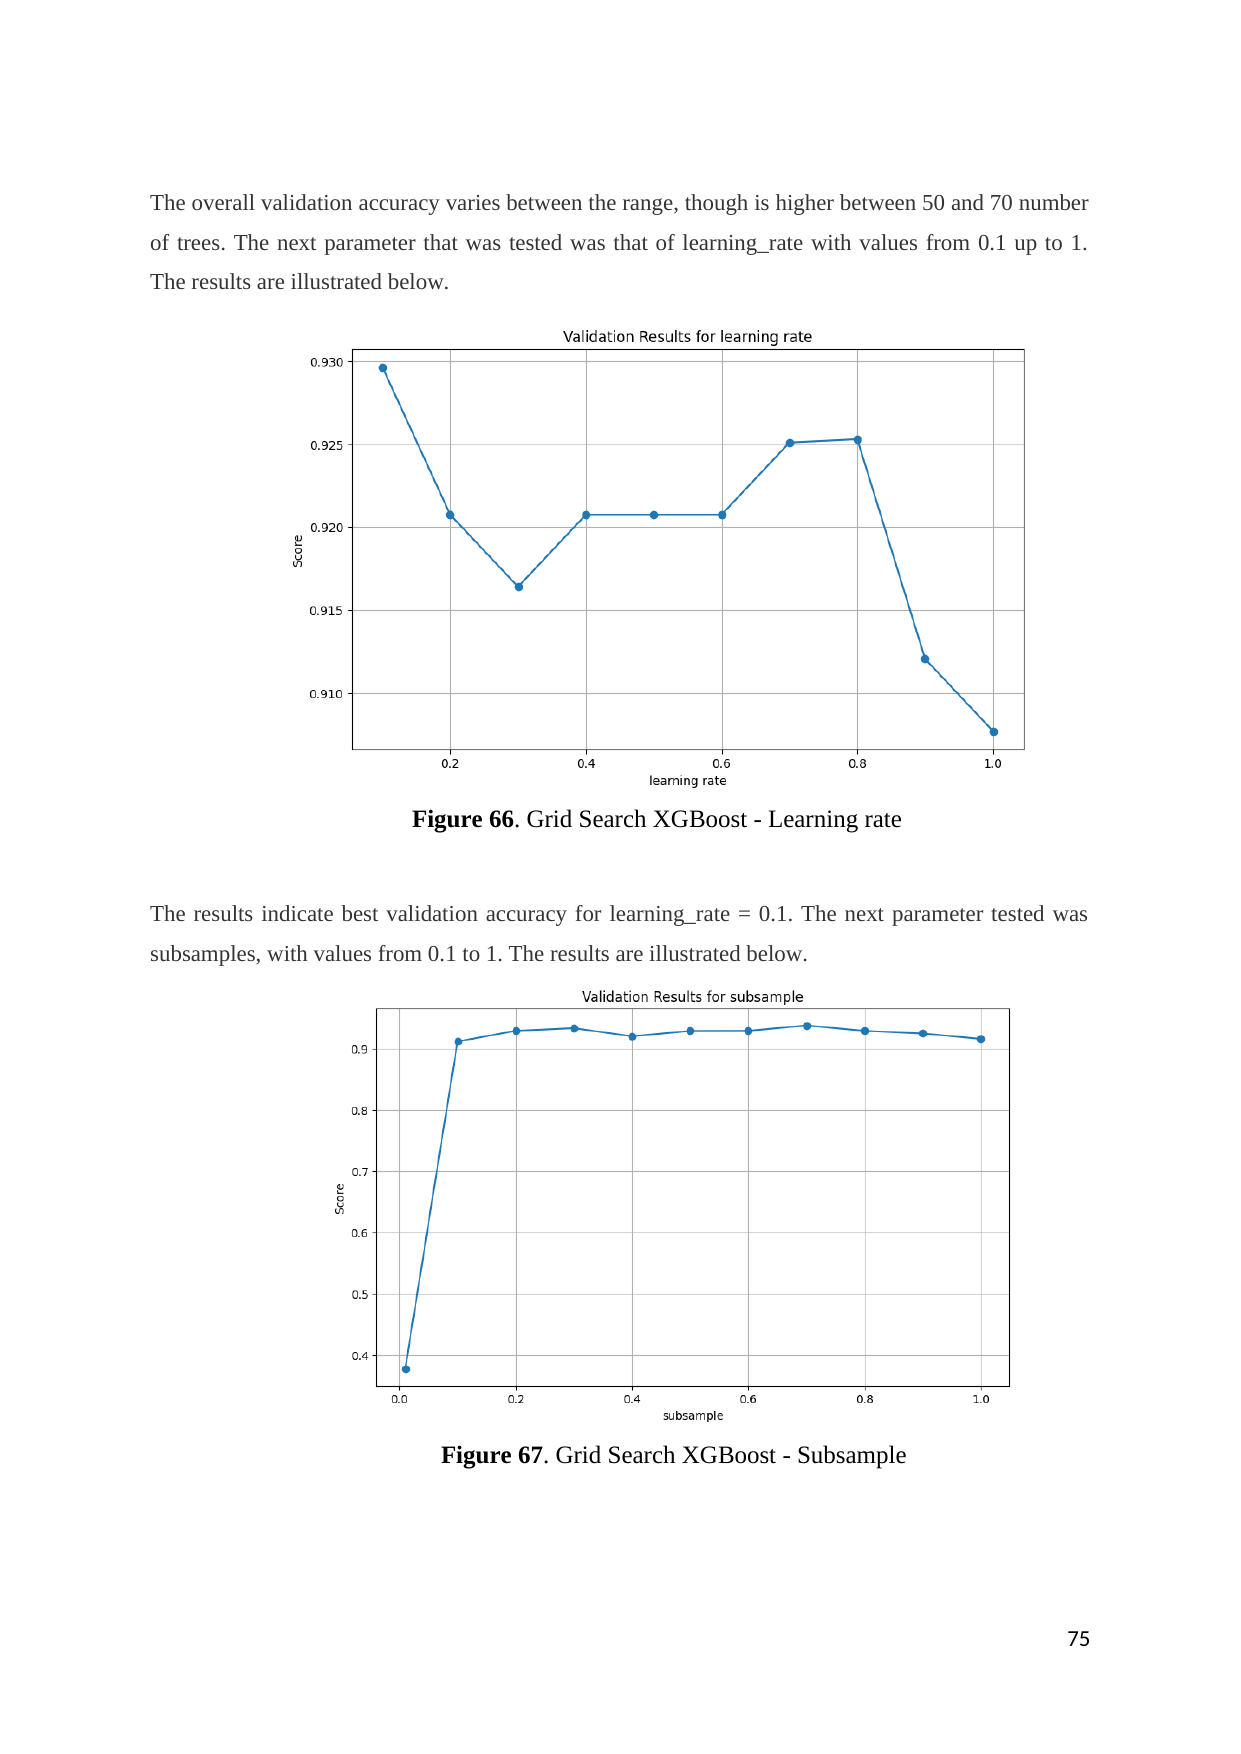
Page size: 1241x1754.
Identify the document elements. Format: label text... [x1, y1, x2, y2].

picture [326, 982, 1017, 1429]
picture [283, 321, 1031, 795]
text The overall validation accuracy varies between the range, though is higher between 50 and 70 number of trees. The next parameter that was tested was that of learning_rate with values from 0.1 up to 1. The results are illustrated below. [150, 189, 1090, 295]
text The results indicate best validation accuracy for learning_rate = 0.1. The next parameter tested was subsamples, with values from 0.1 to 1. The results are illustrated below. [150, 900, 1090, 966]
